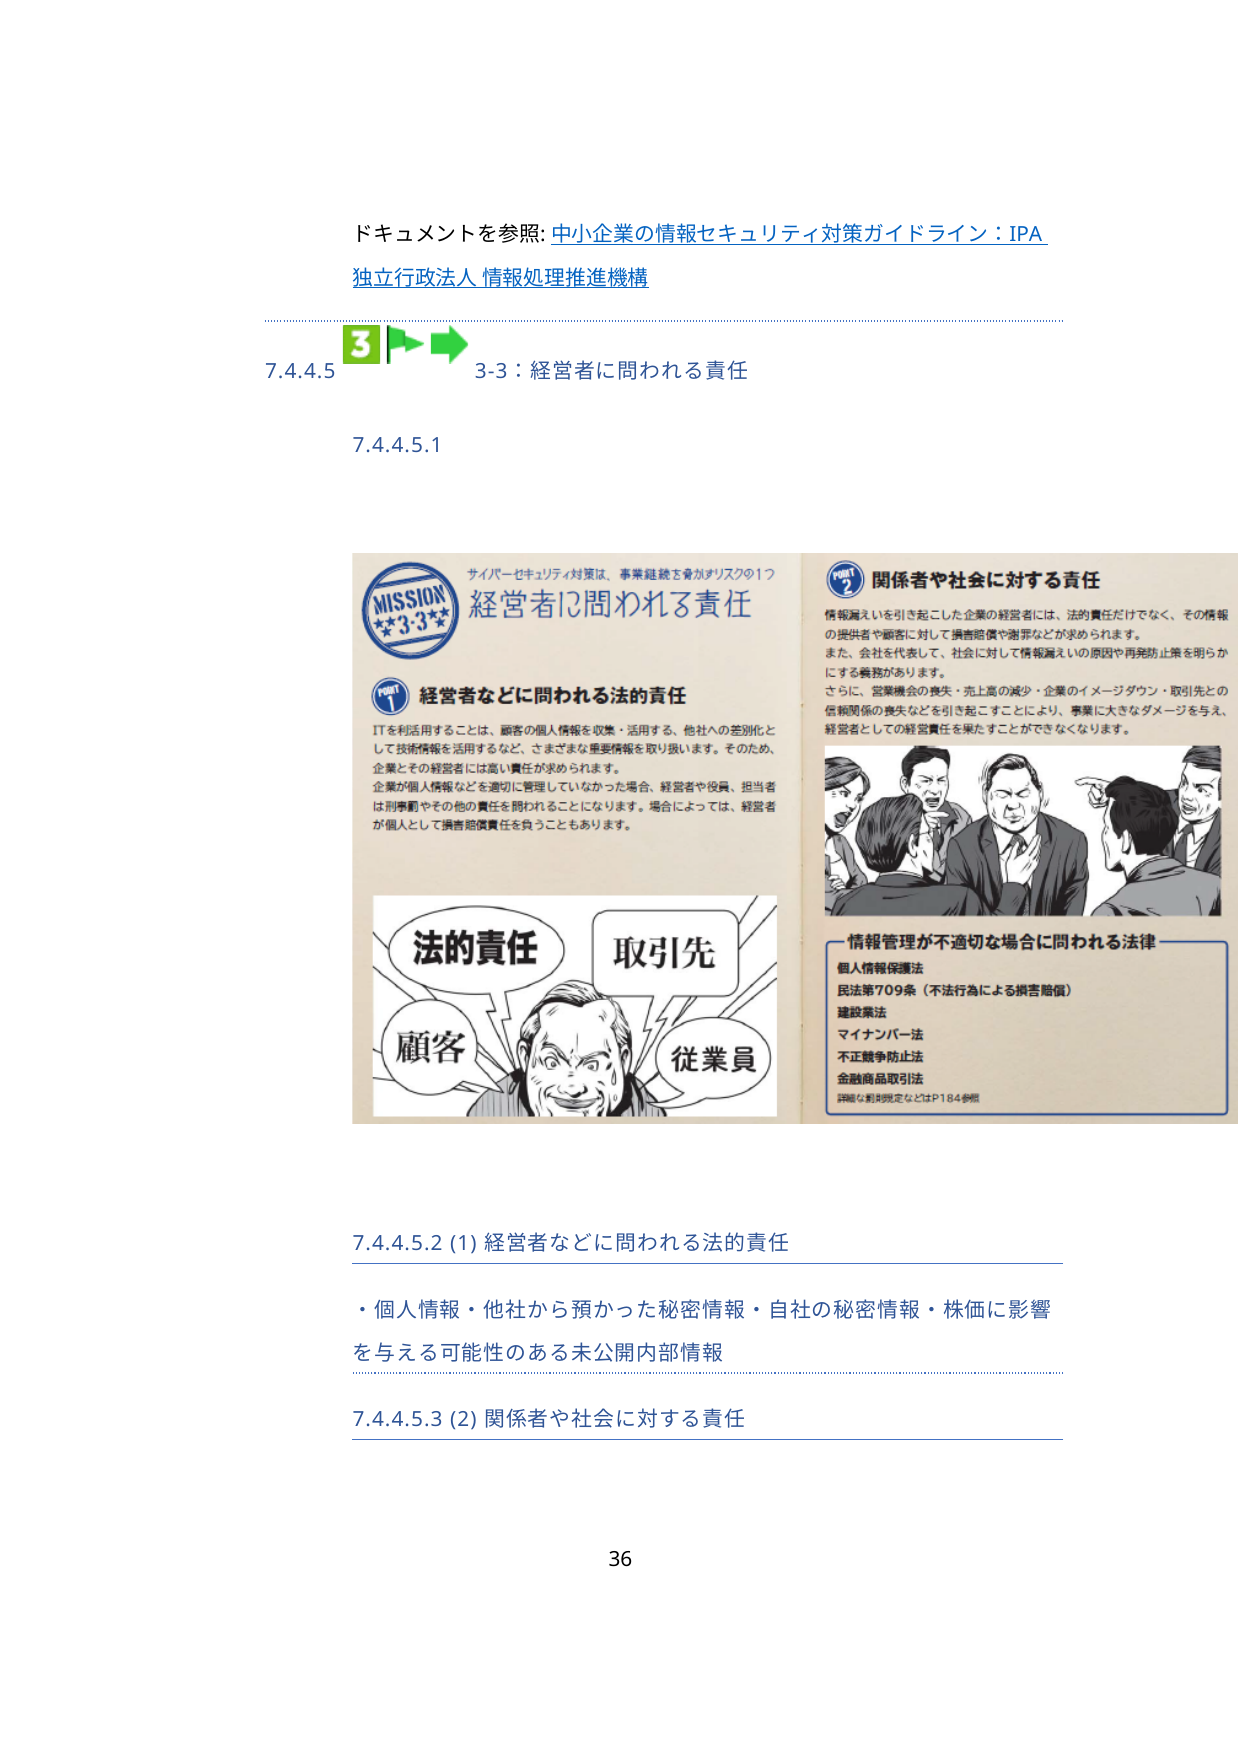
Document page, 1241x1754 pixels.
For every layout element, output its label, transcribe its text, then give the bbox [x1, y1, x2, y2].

text ドキュメントを参照: 中小企業の情報セキュリティ対策ガイドライン：IPA 独立行政法人 情報処理推進機構 [352, 214, 1063, 295]
text (1) 経営者などに問われる法的責任 [352, 1223, 1063, 1263]
picture [352, 553, 1238, 1124]
picture [386, 325, 425, 364]
picture [342, 325, 381, 364]
text 3-3：経営者に問われる責任 [265, 320, 1063, 401]
text (2) 関係者や社会に対する責任 [352, 1399, 1063, 1439]
picture [430, 325, 469, 364]
text ・個人情報・他社から預かった秘密情報・自社の秘密情報・株価に影響を与える可能性のある未公開内部情報 [352, 1289, 1063, 1374]
